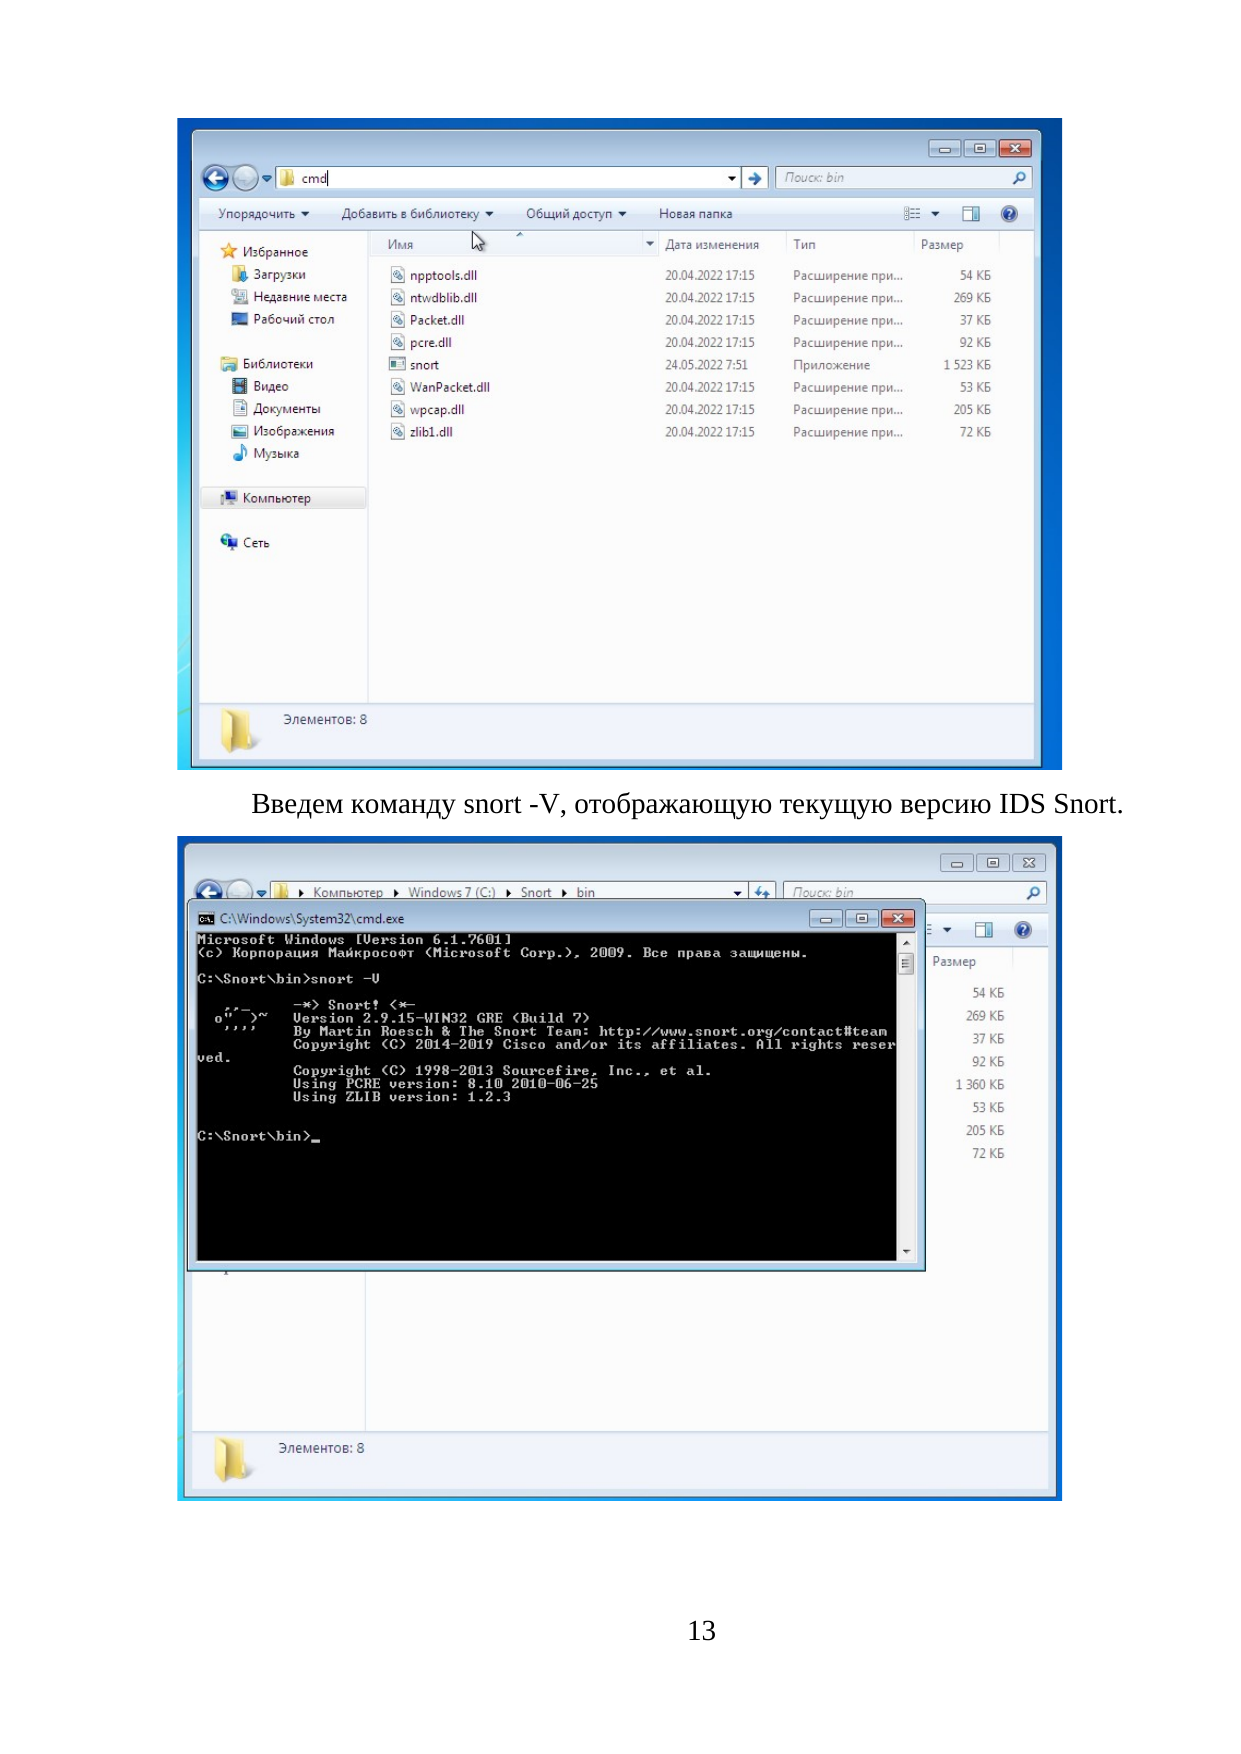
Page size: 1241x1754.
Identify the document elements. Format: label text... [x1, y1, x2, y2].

picture [177, 836, 1063, 1501]
picture [177, 118, 1063, 770]
text Введем команду snort -V, отображающую текущую версию IDS Snort. [177, 786, 1152, 820]
